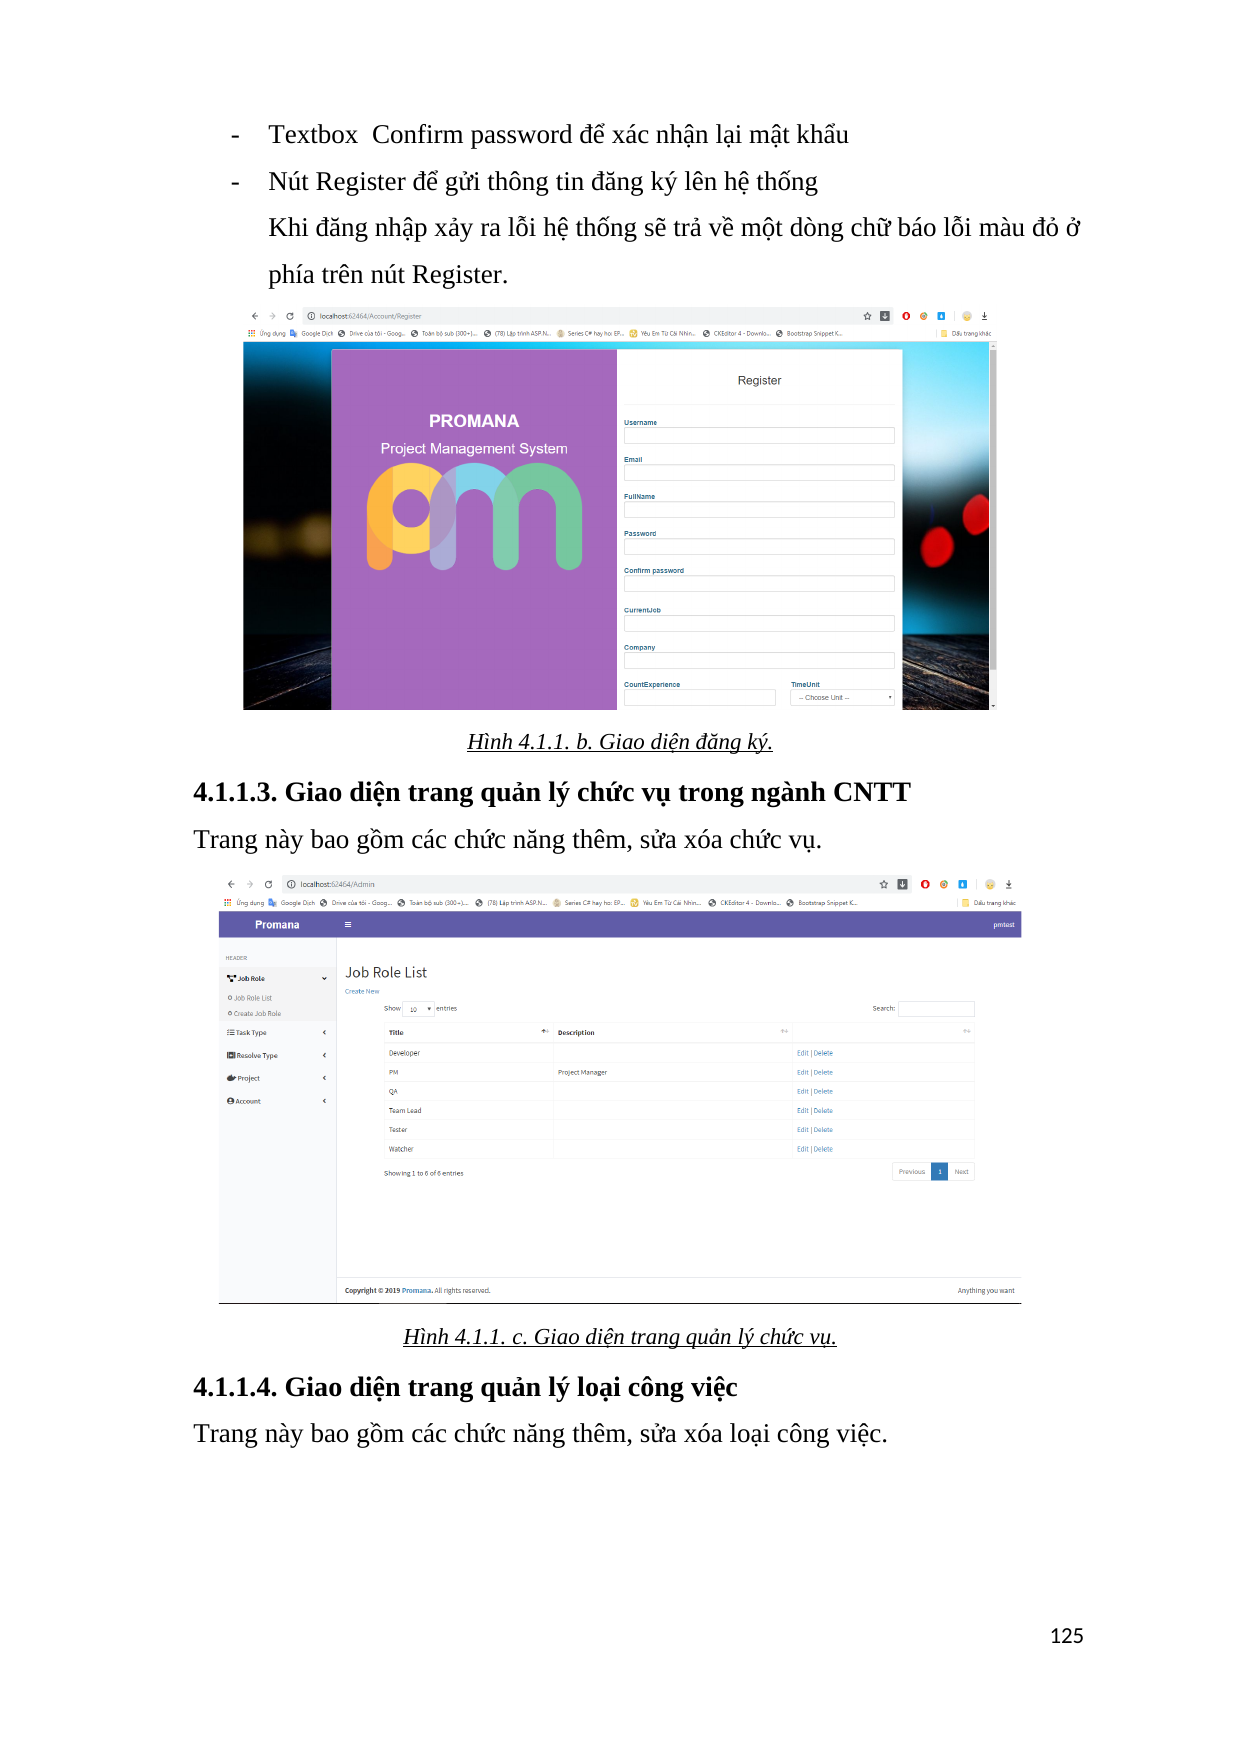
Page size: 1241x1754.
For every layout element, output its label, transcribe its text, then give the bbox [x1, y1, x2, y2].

list Textbox Confirm password để xác nhận lại mật khẩu [231, 118, 1122, 149]
text Trang này bao gồm các chức năng thêm, sửa xóa chức vụ. [118, 823, 1122, 854]
text Trang này bao gồm các chức năng thêm, sửa xóa loại công việc. [118, 1417, 1122, 1449]
subtitle 4.1.1.4. Giao diện trang quản lý loại công việc [118, 1370, 1122, 1402]
list Khi đăng nhập xảy ra lỗi hệ thống sẽ trả về một dòng chữ báo lỗi màu đỏ ở phía trên nút Register. [268, 211, 1122, 289]
text Hình 4.1.1. c. Giao diện trang quản lý chức vụ. [118, 1323, 1122, 1349]
text Hình 4.1.1. b. Giao diện đăng ký. [118, 728, 1122, 754]
picture [243, 304, 997, 710]
subtitle 4.1.1.3. Giao diện trang quản lý chức vụ trong ngành CNTT [118, 775, 1122, 808]
picture [218, 872, 1022, 1304]
list Nút Register để gửi thông tin đăng ký lên hệ thống [231, 165, 1122, 196]
